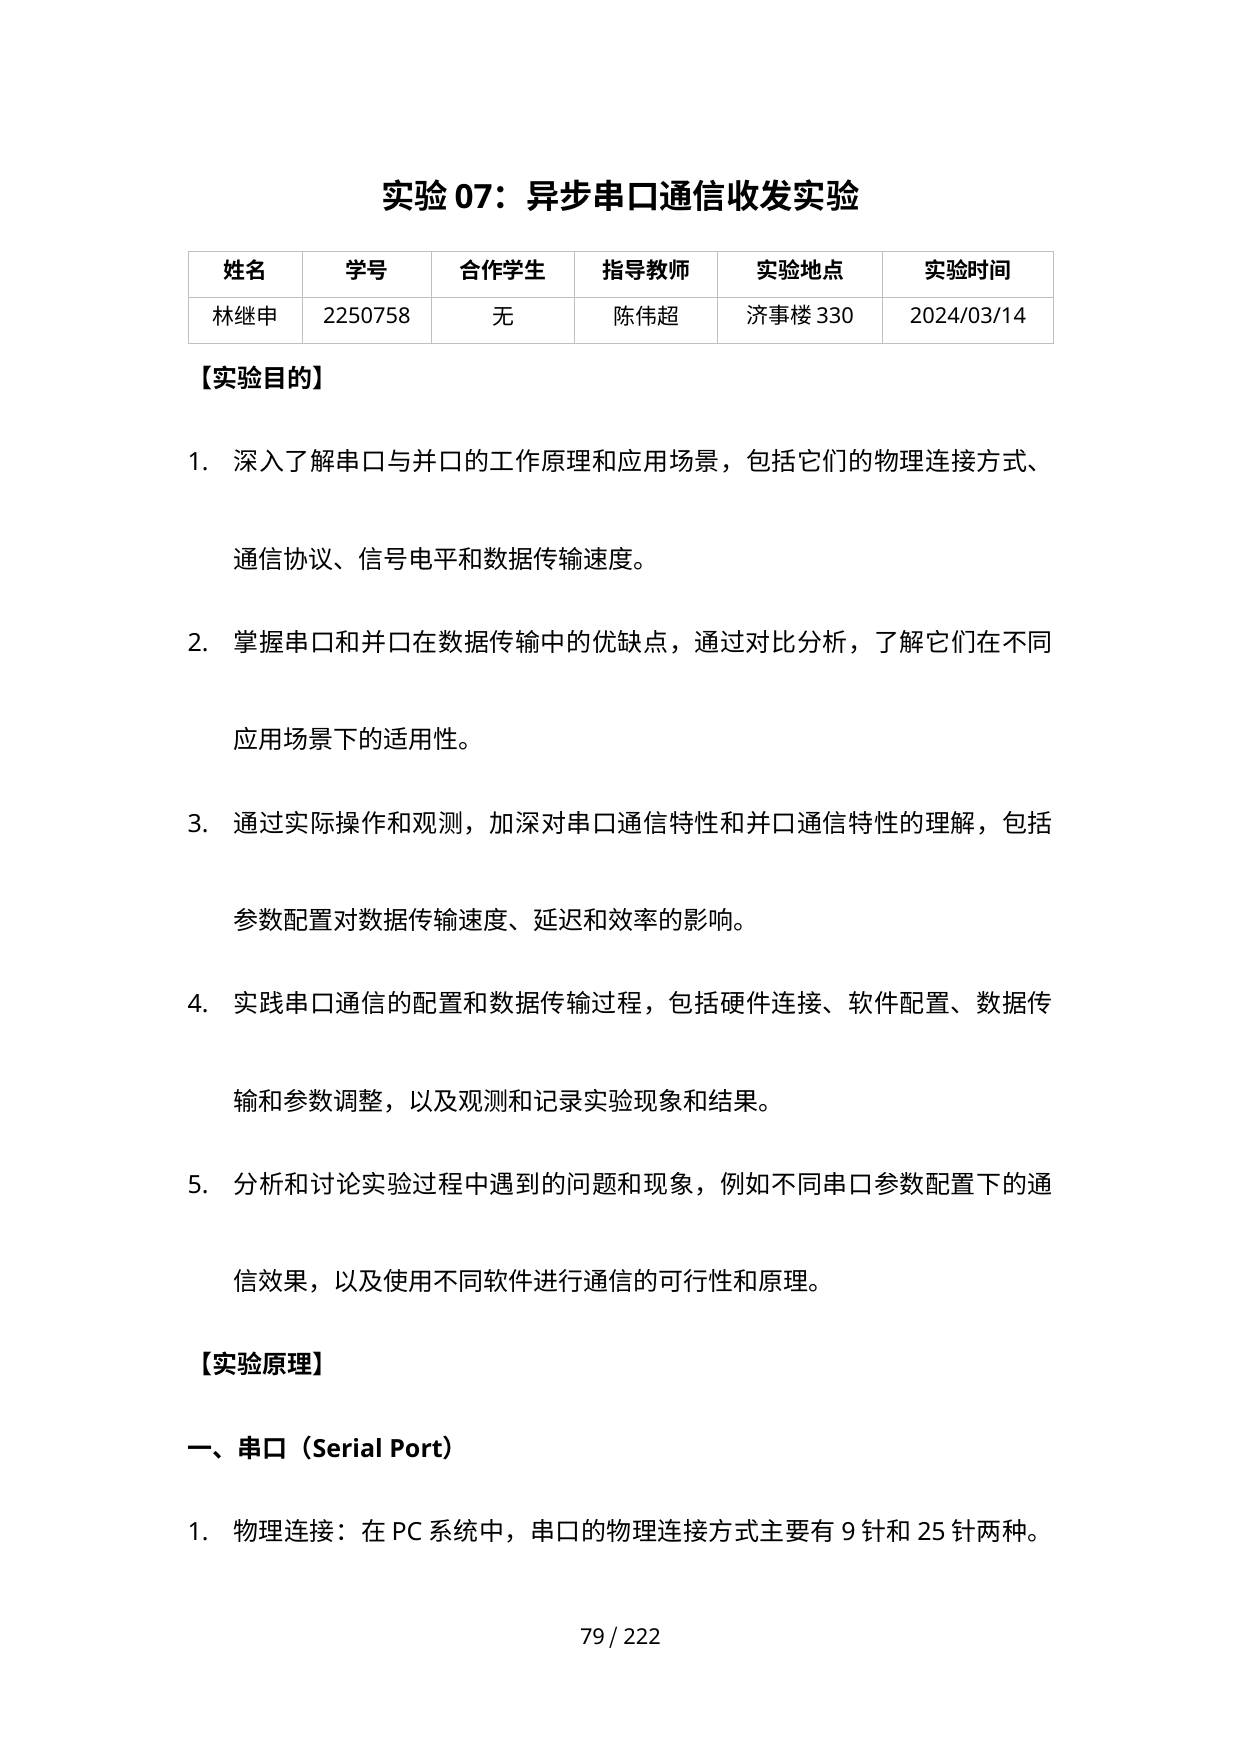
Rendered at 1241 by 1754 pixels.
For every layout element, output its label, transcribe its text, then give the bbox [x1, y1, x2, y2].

text 【实验目的】 [187, 344, 1053, 409]
table_cell 2024/03/14 [883, 298, 1053, 343]
list 分析和讨论实验过程中遇到的问题和现象，例如不同串口参数配置下的通信效果，以及使用不同软件进行通信的可行性和原理。 [187, 1150, 1053, 1312]
table_cell 2250758 [303, 298, 431, 343]
table_header 实验时间 [883, 252, 1053, 297]
text 【实验原理】 [187, 1331, 1053, 1396]
table_cell 林继申 [189, 298, 302, 343]
table_header 学号 [303, 252, 431, 297]
table_header 合作学生 [432, 252, 574, 297]
table_header 实验地点 [718, 252, 882, 297]
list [187, 1497, 1053, 1562]
list 通过实际操作和观测，加深对串口通信特性和并口通信特性的理解，包括参数配置对数据传输速度、延迟和效率的影响。 [187, 789, 1053, 951]
list 实践串口通信的配置和数据传输过程，包括硬件连接、软件配置、数据传输和参数调整，以及观测和记录实验现象和结果。 [187, 969, 1053, 1132]
table_cell 无 [432, 298, 574, 343]
table_cell 陈伟超 [575, 298, 717, 343]
list 深入了解串口与并口的工作原理和应用场景，包括它们的物理连接方式、通信协议、信号电平和数据传输速度。 [187, 427, 1053, 590]
table_header 指导教师 [575, 252, 717, 297]
subtitle 实验07：异步串口通信收发实验 [187, 162, 1053, 227]
text 一、串口（Serial Port） [187, 1414, 1053, 1479]
table_cell 济事楼330 [718, 298, 882, 343]
table_header 姓名 [189, 252, 302, 297]
list 掌握串口和并口在数据传输中的优缺点，通过对比分析，了解它们在不同应用场景下的适用性。 [187, 608, 1053, 771]
